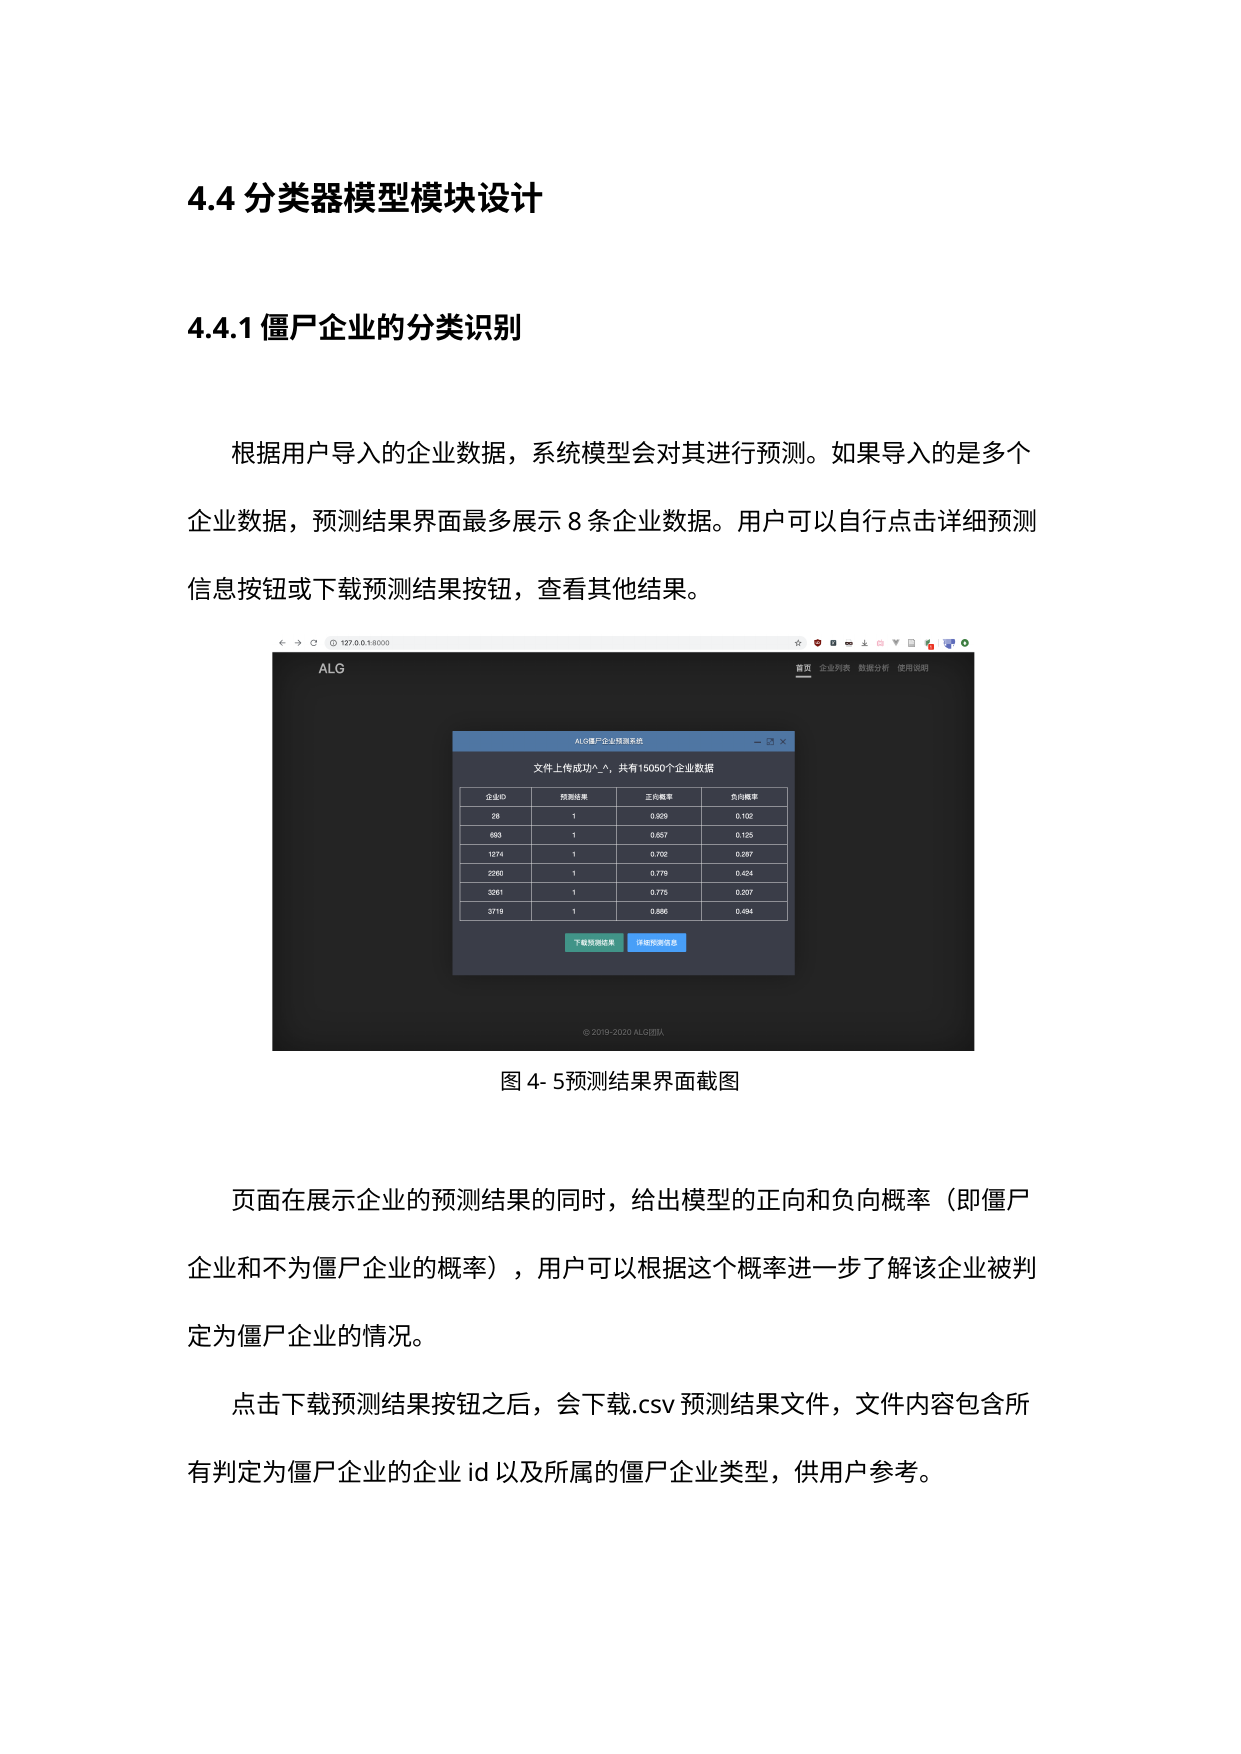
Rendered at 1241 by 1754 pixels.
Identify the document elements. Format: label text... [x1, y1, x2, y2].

text 页面在展示企业的预测结果的同时，给出模型的正向和负向概率（即僵尸企业和不为僵尸企业的概率），用户可以根据这个概率进一步了解该企业被判定为僵尸企业的情况。 [187, 1165, 1053, 1369]
text 点击下载预测结果按钮之后，会下载.csv预测结果文件，文件内容包含所有判定为僵尸企业的企业id以及所属的僵尸企业类型，供用户参考。 [187, 1369, 1053, 1504]
text 根据用户导入的企业数据，系统模型会对其进行预测。如果导入的是多个企业数据，预测结果界面最多展示8条企业数据。用户可以自行点击详细预测信息按钮或下载预测结果按钮，查看其他结果。 [187, 418, 1053, 622]
subtitle 4.4.1僵尸企业的分类识别 [187, 292, 1053, 360]
subtitle 4.4 分类器模型模块设计 [187, 162, 1053, 229]
text 图4- 5预测结果界面截图 [187, 1063, 1053, 1097]
picture [272, 634, 975, 1051]
